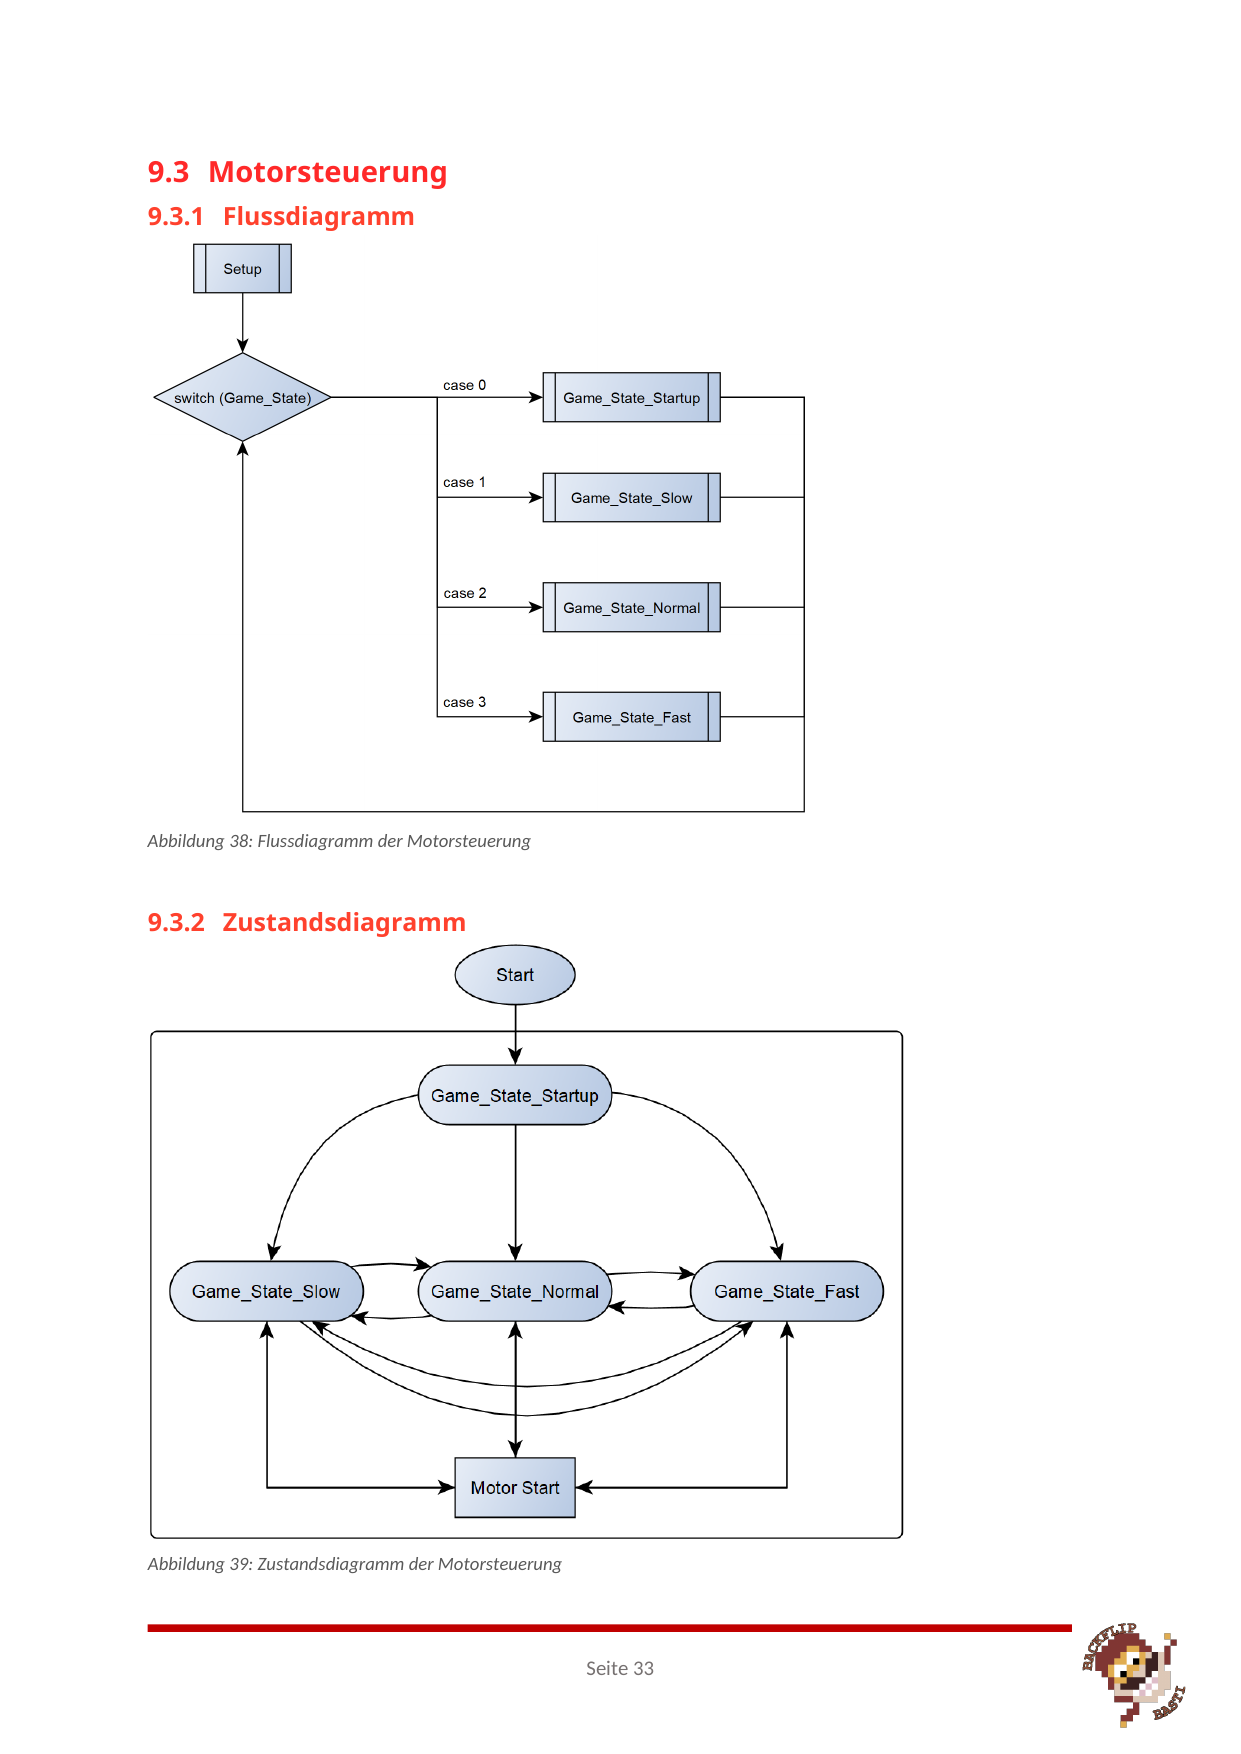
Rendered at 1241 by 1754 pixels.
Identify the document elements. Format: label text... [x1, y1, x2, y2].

picture [147, 942, 908, 1543]
picture [147, 235, 809, 814]
subtitle Zustandsdiagramm [148, 904, 1093, 938]
picture [1069, 1614, 1202, 1734]
subtitle Motorsteuerung [148, 152, 1093, 191]
subtitle Flussdiagramm [148, 199, 1093, 233]
